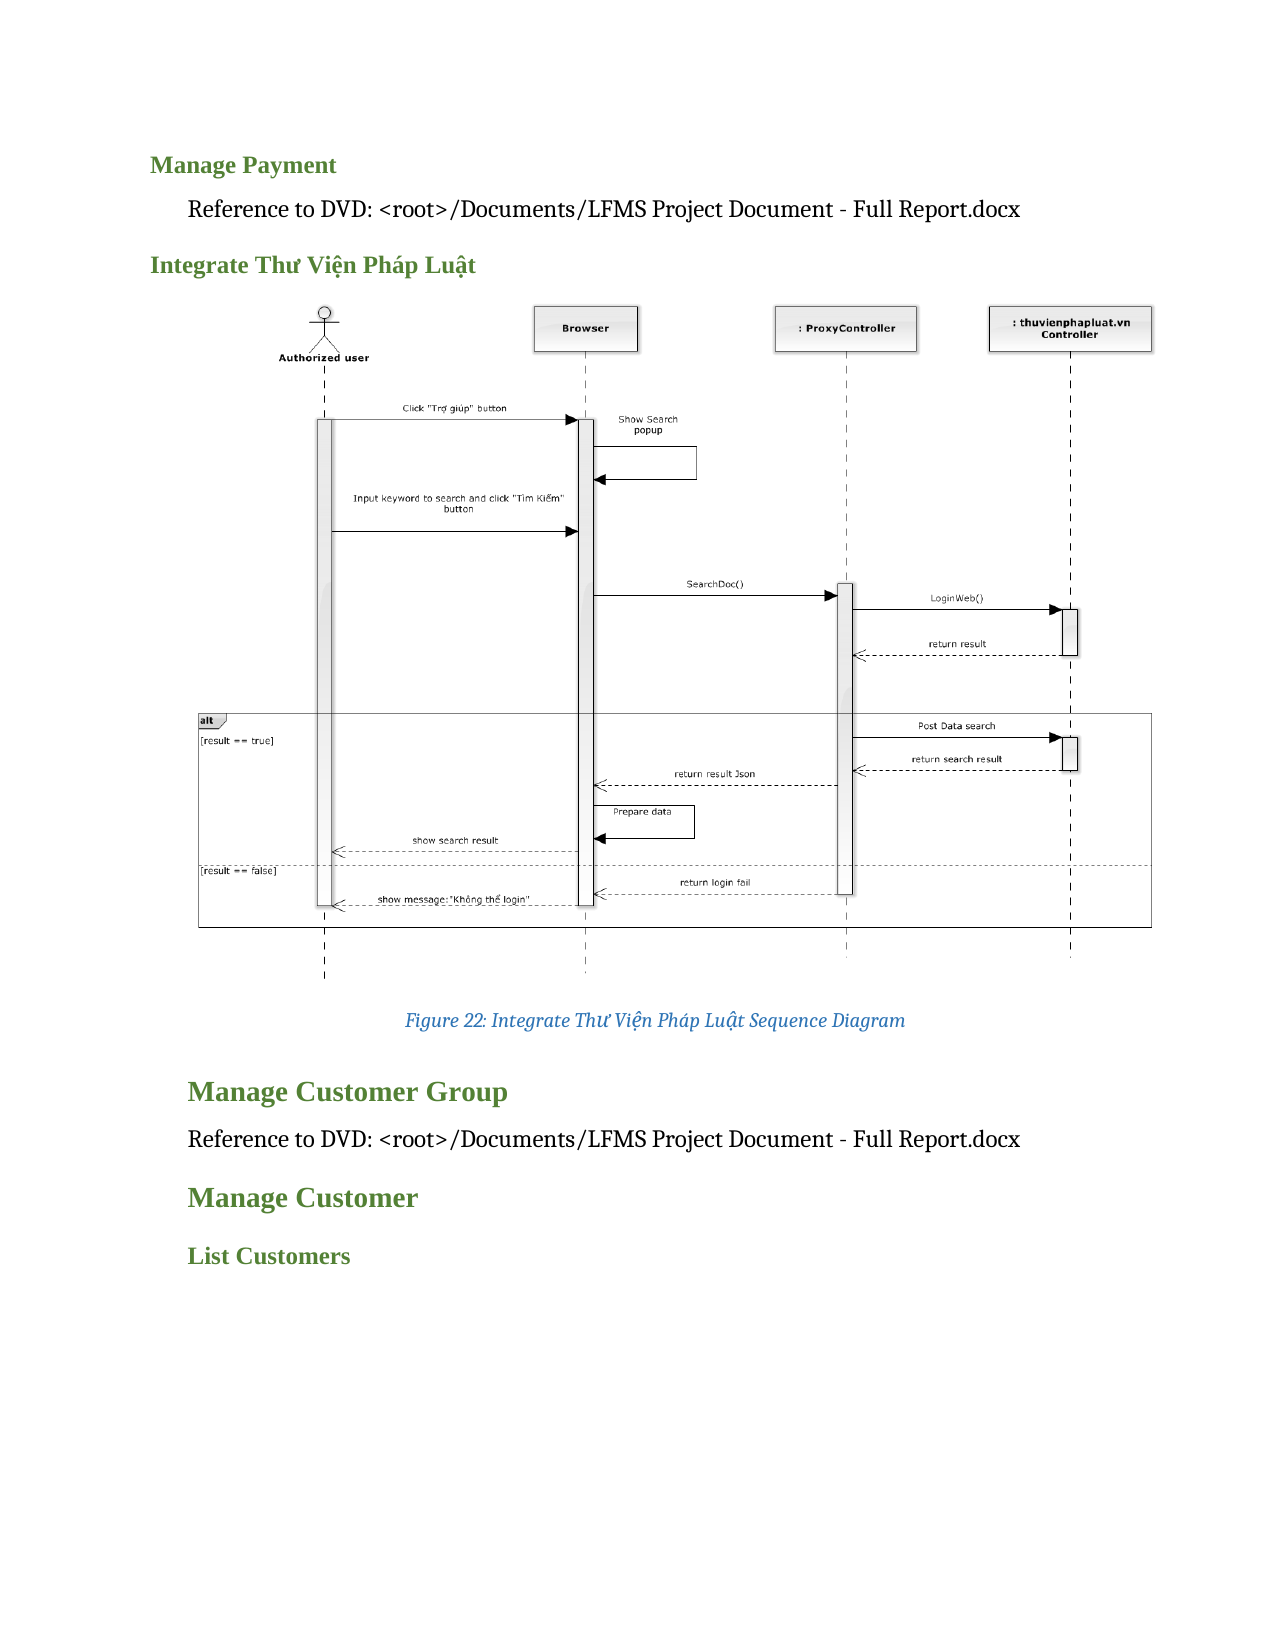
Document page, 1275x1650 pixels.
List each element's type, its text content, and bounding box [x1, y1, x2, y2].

picture [187, 295, 1163, 993]
subtitle Manage Payment [150, 150, 1125, 179]
subtitle Manage Customer [187, 1180, 1125, 1214]
subtitle List Customers [187, 1241, 1125, 1270]
subtitle Manage Customer Group [187, 1074, 1125, 1108]
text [187, 195, 1125, 224]
subtitle Integrate Thư Viện Pháp Luật [150, 250, 1125, 279]
text Reference to DVD: <root>/Documents/LFMS Project Document - Full Report.docx [187, 1125, 1125, 1154]
